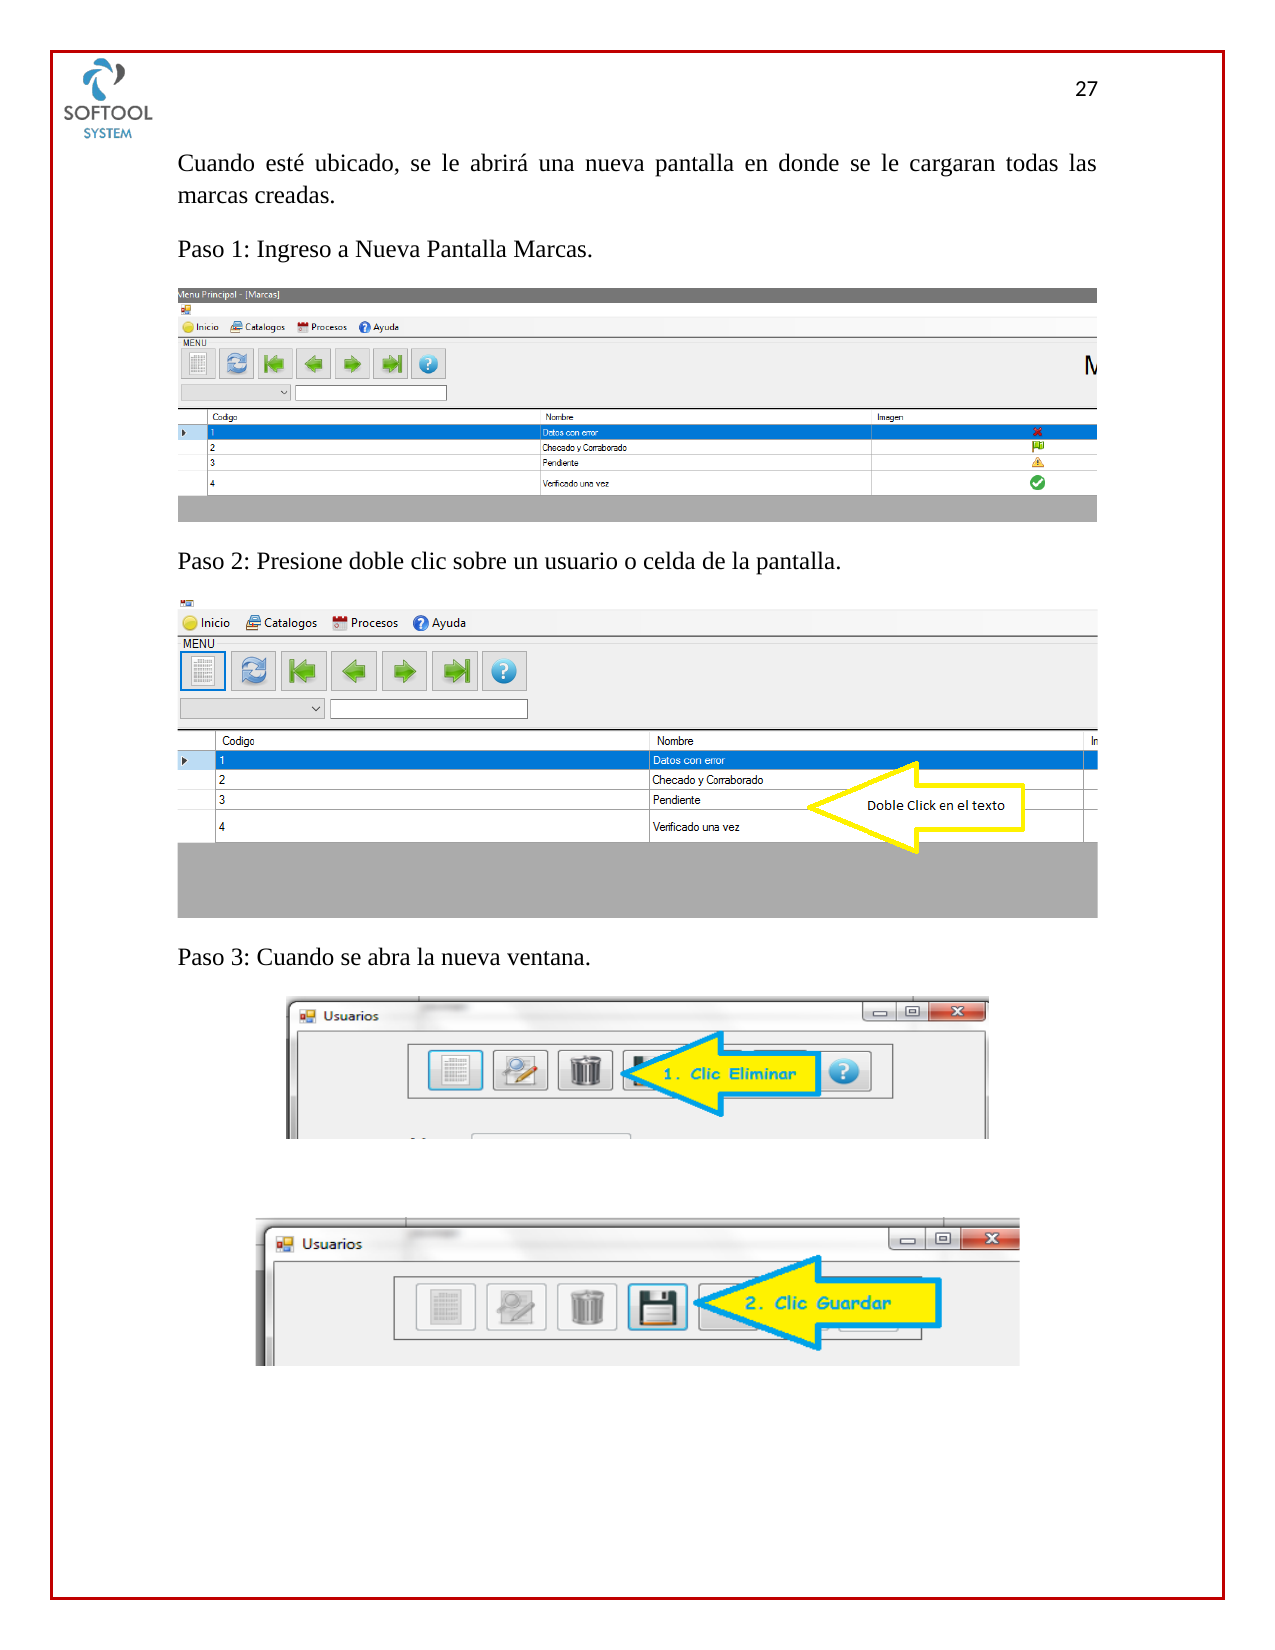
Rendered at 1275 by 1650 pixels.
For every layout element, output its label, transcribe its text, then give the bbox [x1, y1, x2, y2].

text Paso 3: Cuando se abra la nueva ventana. [177, 942, 1098, 971]
picture [177, 600, 1098, 918]
picture [286, 996, 989, 1139]
picture [61, 55, 156, 142]
text Paso 2: Presione doble clic sobre un usuario o celda de la pantalla. [177, 546, 1098, 575]
picture [255, 1217, 1020, 1366]
text Cuando esté ubicado, se le abrirá una nueva pantalla en donde se le cargaran todas las marcas creadas. [177, 148, 1098, 209]
text Paso 1: Ingreso a Nueva Pantalla Marcas. [177, 234, 1098, 263]
picture [178, 288, 1097, 522]
